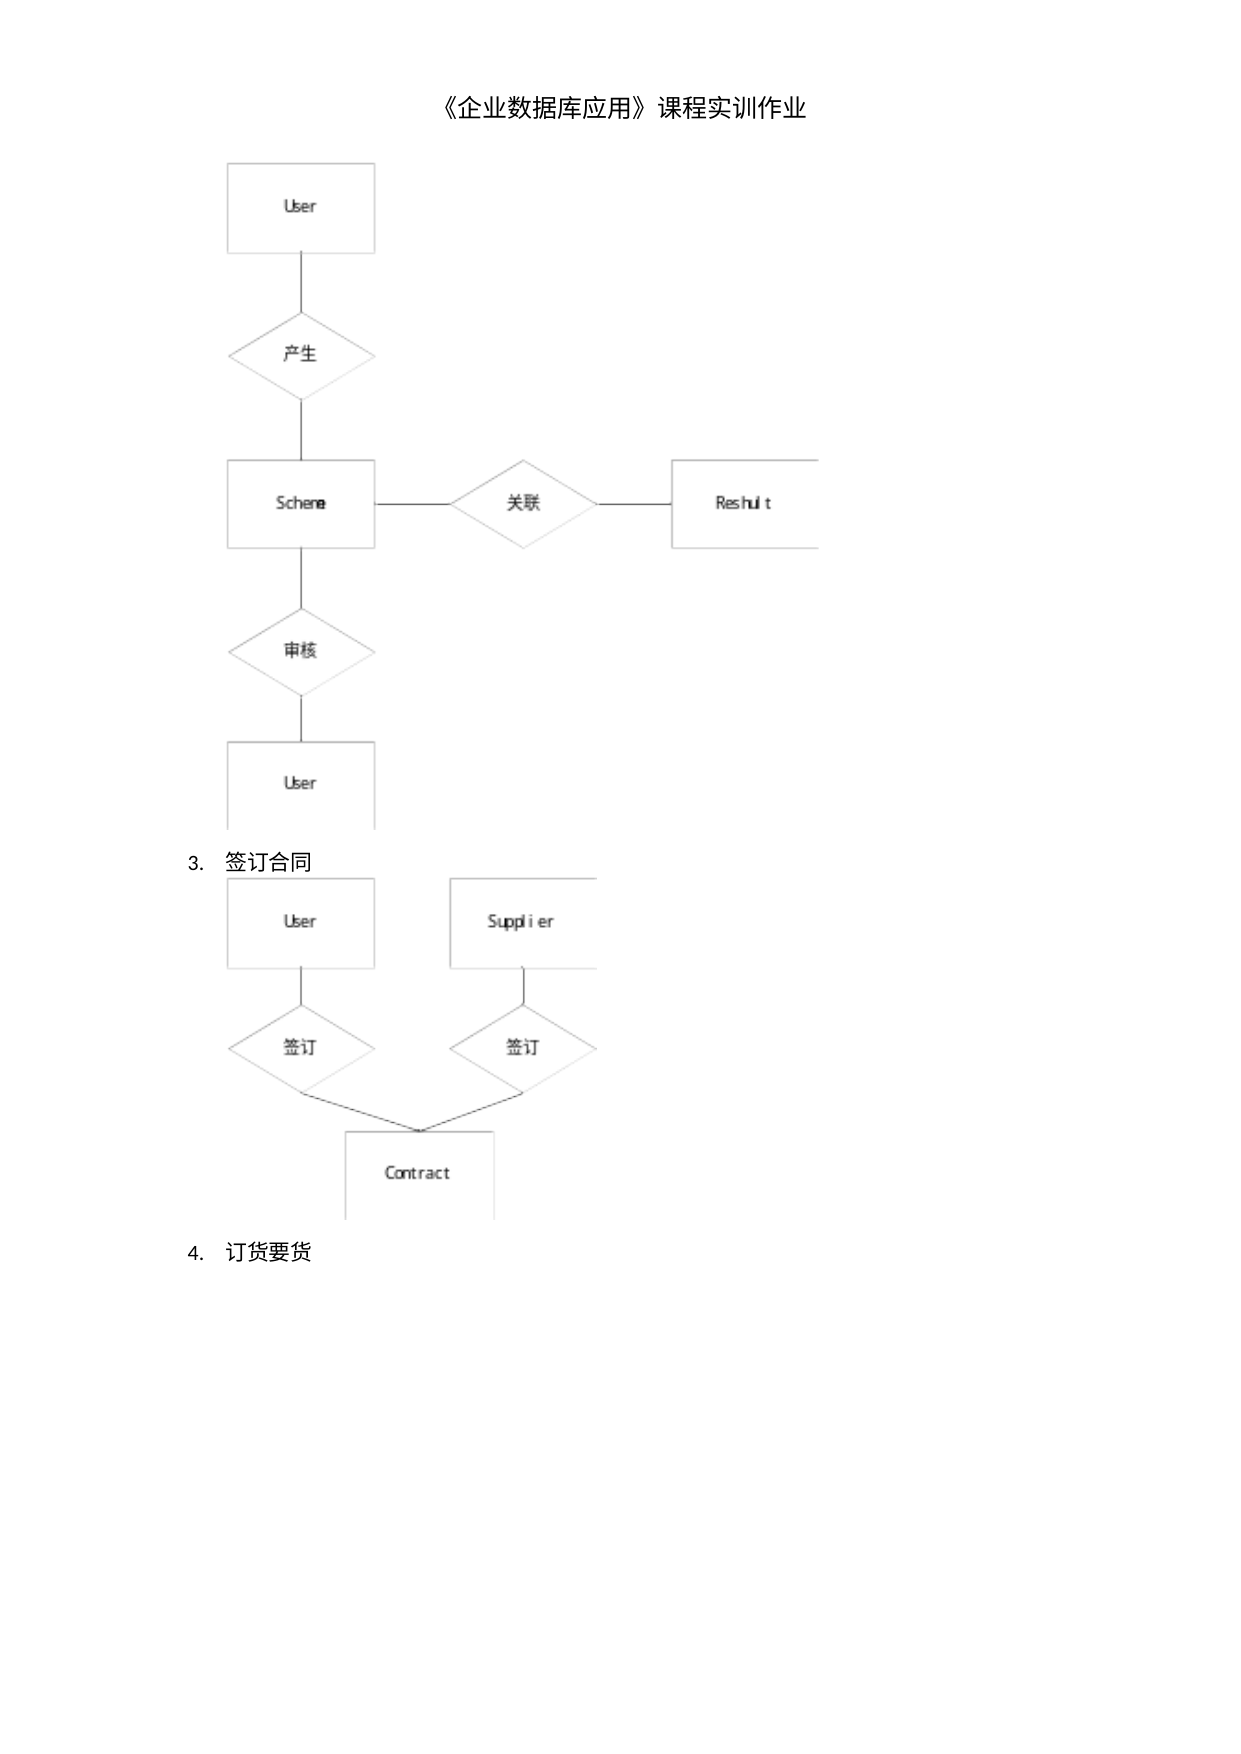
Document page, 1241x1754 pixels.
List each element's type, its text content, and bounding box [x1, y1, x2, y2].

list 签订合同 [187, 844, 1053, 877]
list 订货要货 [187, 1234, 1053, 1267]
